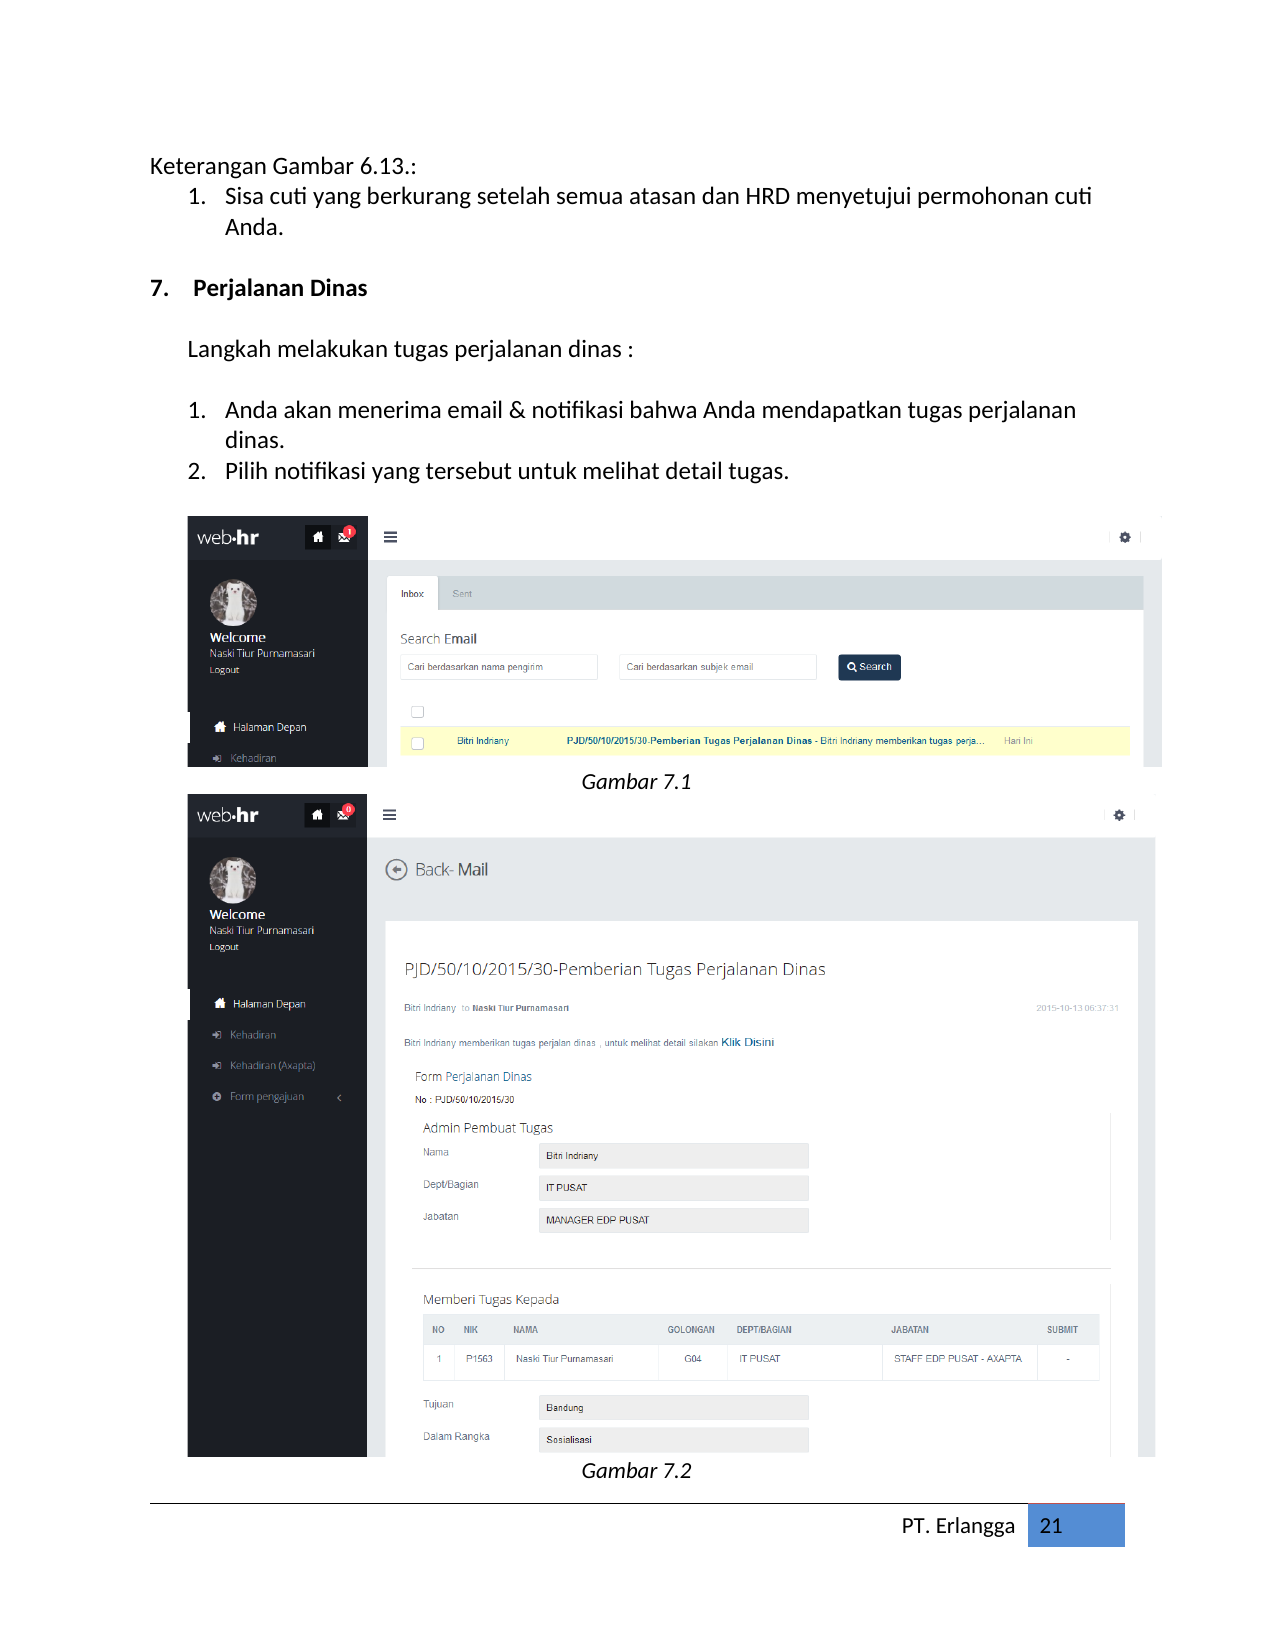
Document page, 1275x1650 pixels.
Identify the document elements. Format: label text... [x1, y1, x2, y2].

picture [187, 794, 1156, 1457]
list Pilih notifikasi yang tersebut untuk melihat detail tugas. [187, 455, 1125, 486]
text Keterangan Gambar 6.13.: [150, 150, 1125, 181]
text Gambar 7.1 [150, 767, 1125, 795]
list Perjalanan Dinas [150, 272, 1125, 303]
text Langkah melakukan tugas perjalanan dinas : [187, 333, 1125, 364]
list Sisa cuti yang berkurang setelah semua atasan dan HRD menyetujui permohonan cuti Anda. [187, 181, 1125, 242]
text Gambar 7.2 [150, 1456, 1125, 1484]
picture [187, 516, 1162, 767]
list Anda akan menerima email & notifikasi bahwa Anda mendapatkan tugas perjalanan dinas. [187, 394, 1125, 455]
